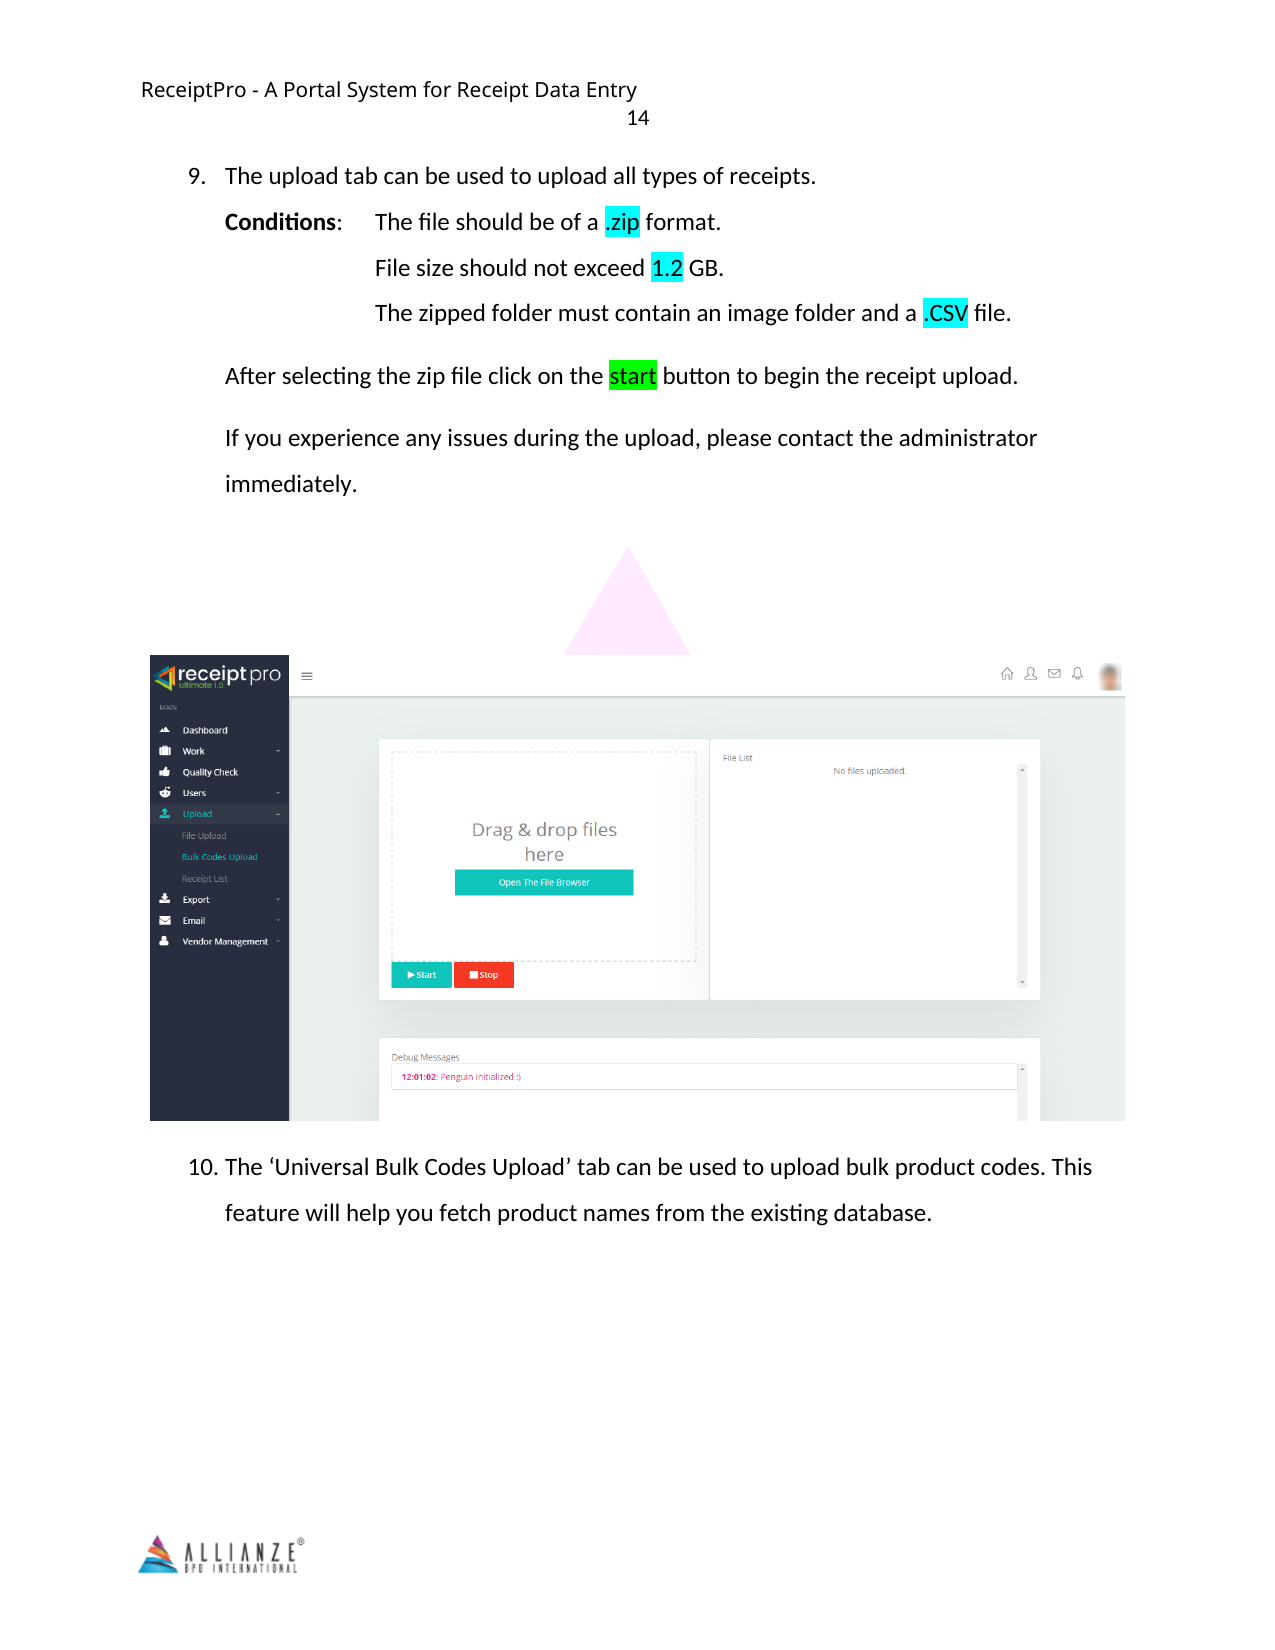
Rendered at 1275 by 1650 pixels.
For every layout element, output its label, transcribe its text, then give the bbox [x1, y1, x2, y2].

list The ‘Universal Bulk Codes Upload’ tab can be used to upload bulk product codes. This feature will help you fetch product names from the existing database. [187, 1151, 1125, 1228]
list File size should not exceed 1.2 GB. [683, 252, 1125, 282]
text After selecting the zip file click on the start button to begin the receipt upload. [150, 360, 609, 390]
list File size should not exceed 1.2 GB. [300, 252, 651, 282]
text After selecting the zip file click on the start button to begin the receipt upload. [657, 360, 1125, 390]
list The zipped folder must contain an image folder and a .CSV file. [300, 297, 1125, 328]
list Conditions: The file should be of a .zip format. [225, 206, 605, 237]
picture [150, 655, 1125, 1121]
picture [131, 1533, 311, 1575]
list Conditions: The file should be of a .zip format. [640, 206, 1125, 237]
list If you experience any issues during the upload, please contact the administrator immediately. [225, 422, 1125, 498]
list The upload tab can be used to upload all types of receipts. [187, 160, 1125, 191]
